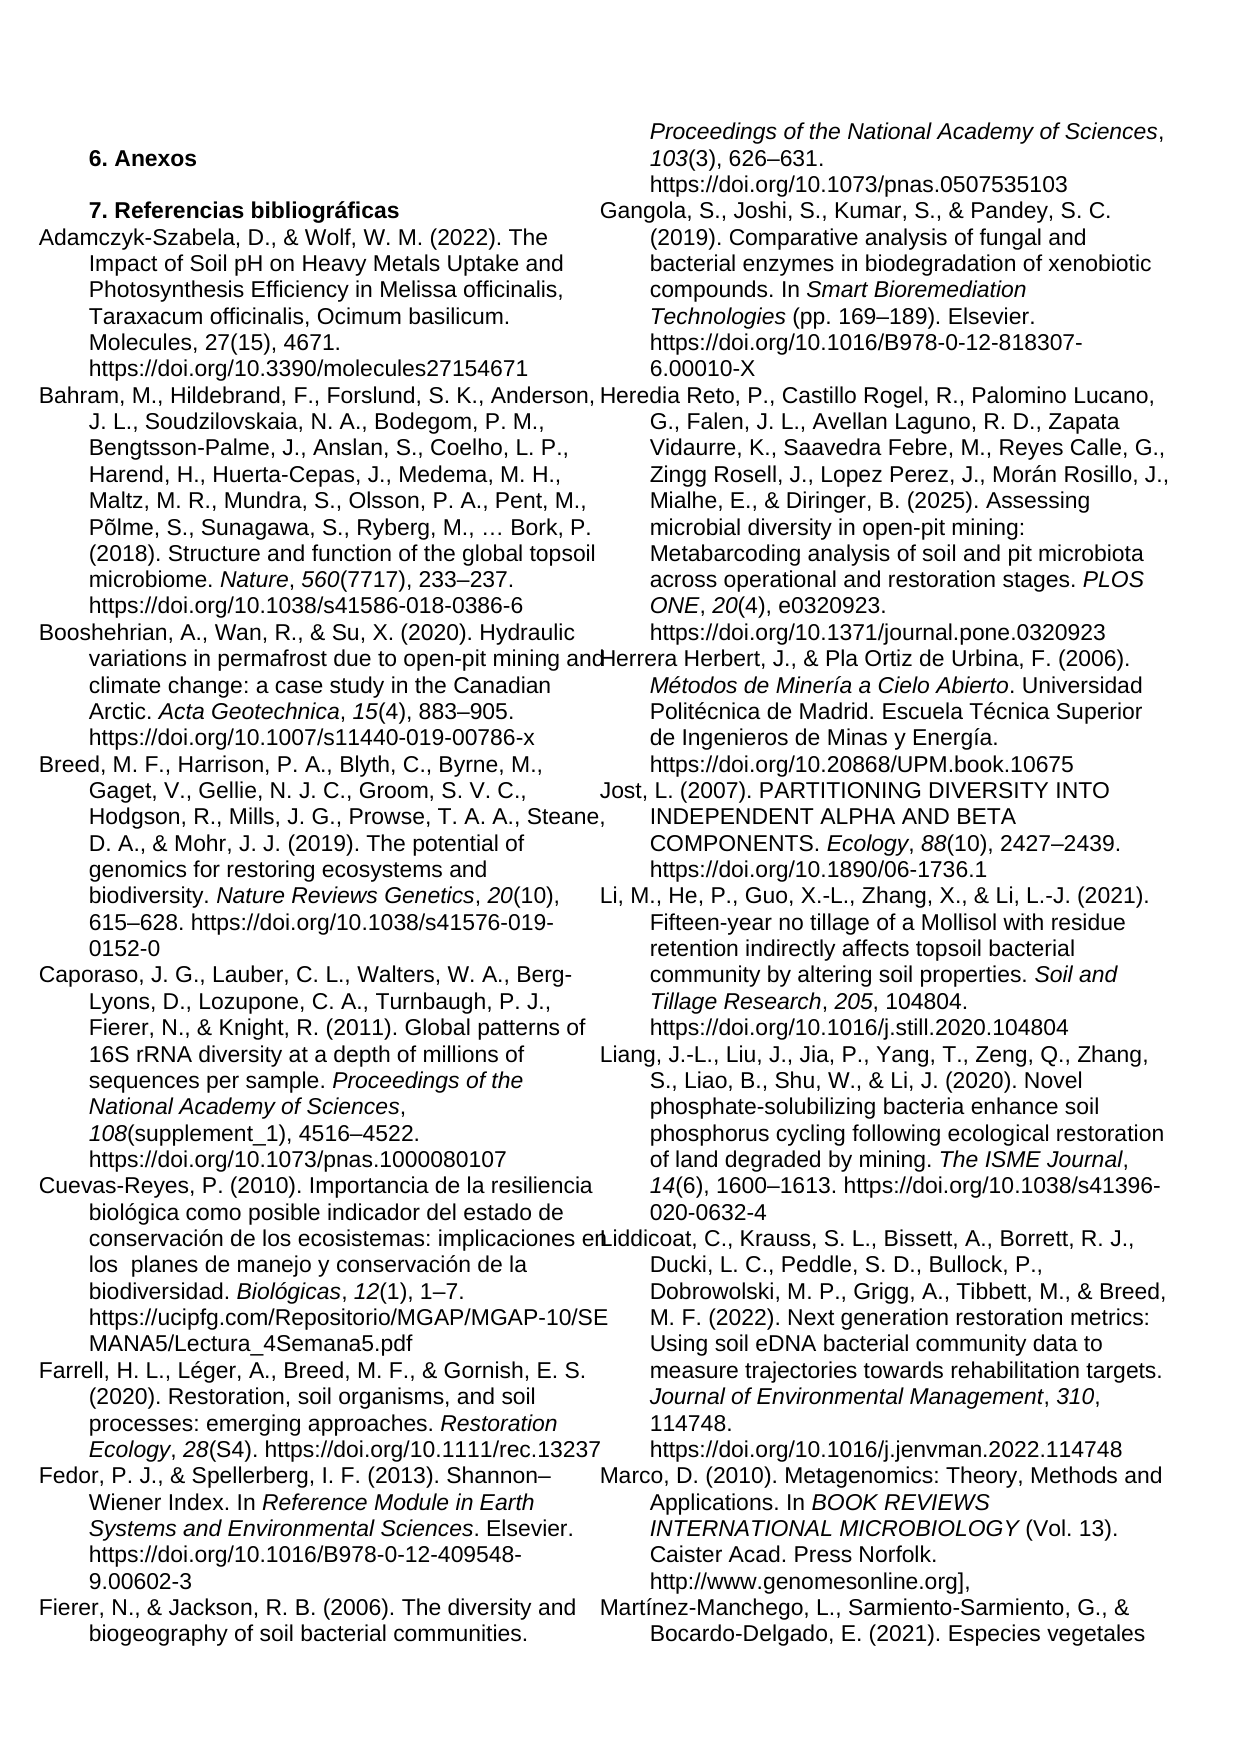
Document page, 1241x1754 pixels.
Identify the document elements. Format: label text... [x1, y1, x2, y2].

text 7. Referencias bibliográficas [89, 197, 608, 223]
text 6. Anexos [89, 144, 608, 171]
